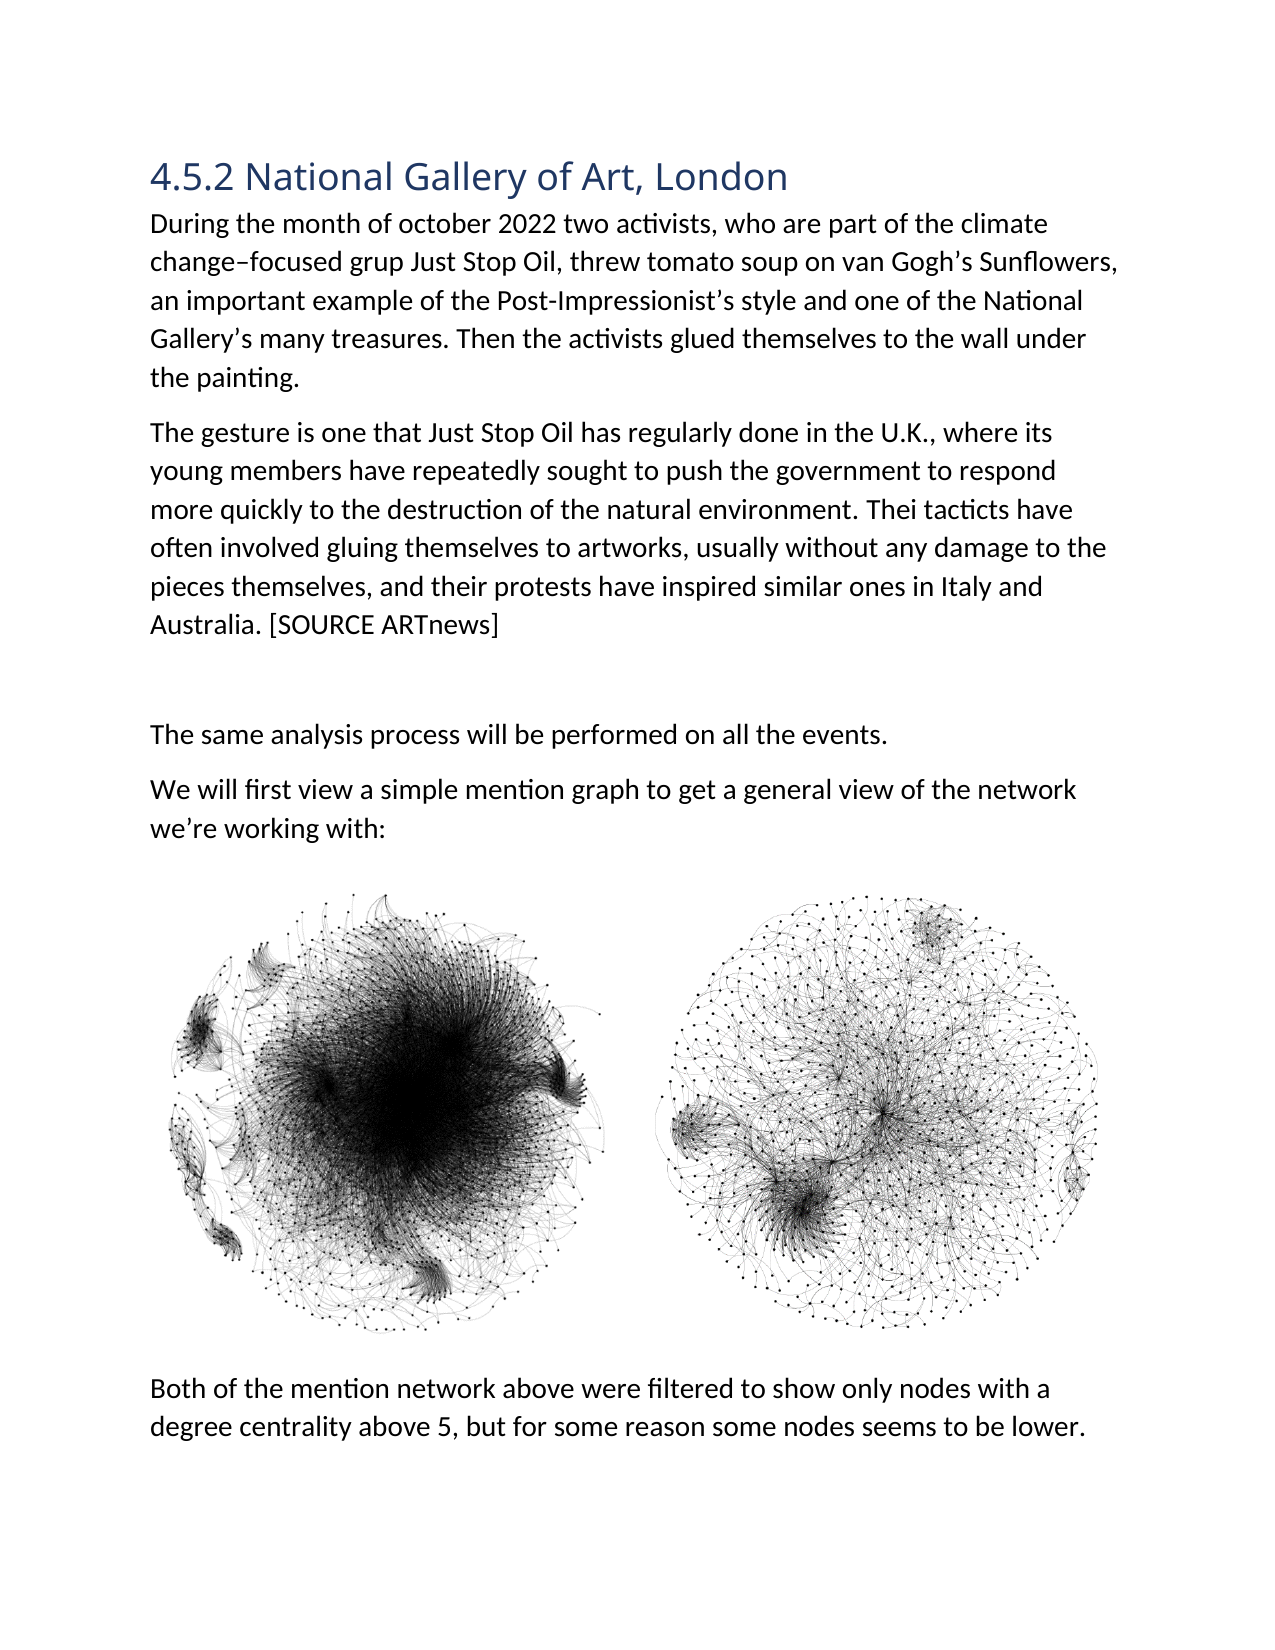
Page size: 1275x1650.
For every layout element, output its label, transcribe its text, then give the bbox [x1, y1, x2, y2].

text We will first view a simple mention graph to get a general view of the network we’re working with: [150, 771, 1125, 846]
subtitle 4.5.2 National Gallery of Art, London [150, 150, 1125, 201]
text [150, 865, 1125, 1444]
picture [150, 876, 622, 1348]
text During the month of october 2022 two activists, who are part of the climate change–focused grup Just Stop Oil, threw tomato soup on van Gogh’s Sunflowers, an important example of the Post-Impressionist’s style and one of the National Gallery’s many treasures. Then the activists glued themselves to the wall under the painting. [150, 205, 1125, 394]
picture [643, 876, 1113, 1345]
text The same analysis process will be performed on all the events. [150, 716, 1125, 752]
text The gesture is one that Just Stop Oil has regularly done in the U.K., where its young members have repeatedly sought to push the government to respond more quickly to the destruction of the natural environment. Thei tacticts have often involved gluing themselves to artworks, usually without any damage to the pieces themselves, and their protests have inspired similar ones in Italy and Australia. [SOURCE ARTnews] [150, 414, 1125, 642]
